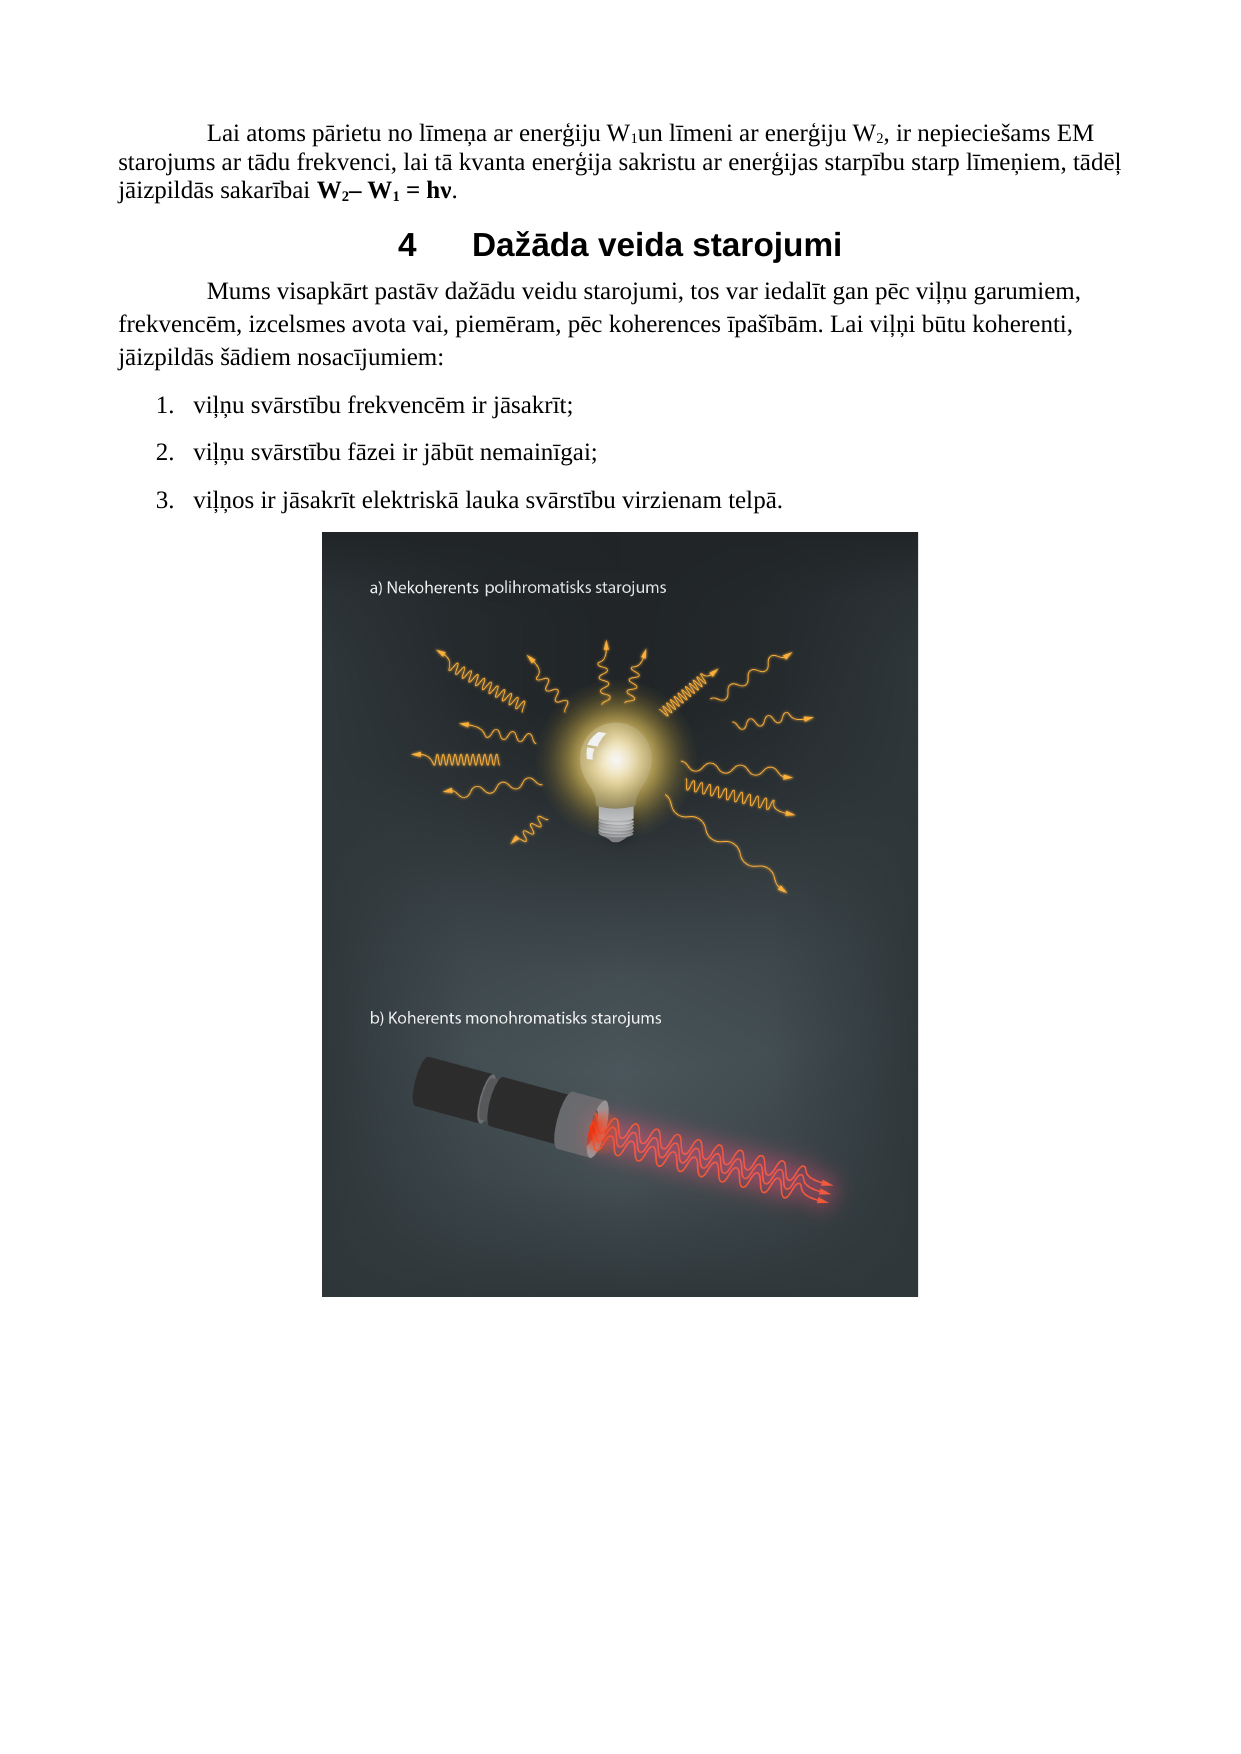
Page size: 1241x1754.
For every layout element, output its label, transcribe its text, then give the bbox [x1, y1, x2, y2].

picture [322, 532, 919, 1297]
text Lai atoms pārietu no līmeņa ar enerģiju W1un līmeni ar enerģiju W2, ir nepieciešams EM starojums ar tādu frekvenci, lai tā kvanta enerģija sakristu ar enerģijas starpību starp līmeņiem, tādēļ jāizpildās sakarībai W2– W1 = hν. [118, 118, 1122, 204]
list viļņu svārstību fāzei ir jābūt nemainīgai; [156, 437, 1122, 466]
subtitle Dažāda veida starojumi [118, 225, 1122, 264]
text Mums visapkārt pastāv dažādu veidu starojumi, tos var iedalīt gan pēc viļņu garumiem, frekvencēm, izcelsmes avota vai, piemēram, pēc koherences īpašībām. Lai viļņi būtu koherenti, jāizpildās šādiem nosacījumiem: [118, 276, 1122, 371]
list viļņu svārstību frekvencēm ir jāsakrīt; [156, 390, 1122, 418]
list viļņos ir jāsakrīt elektriskā lauka svārstību virzienam telpā. [156, 485, 1122, 514]
